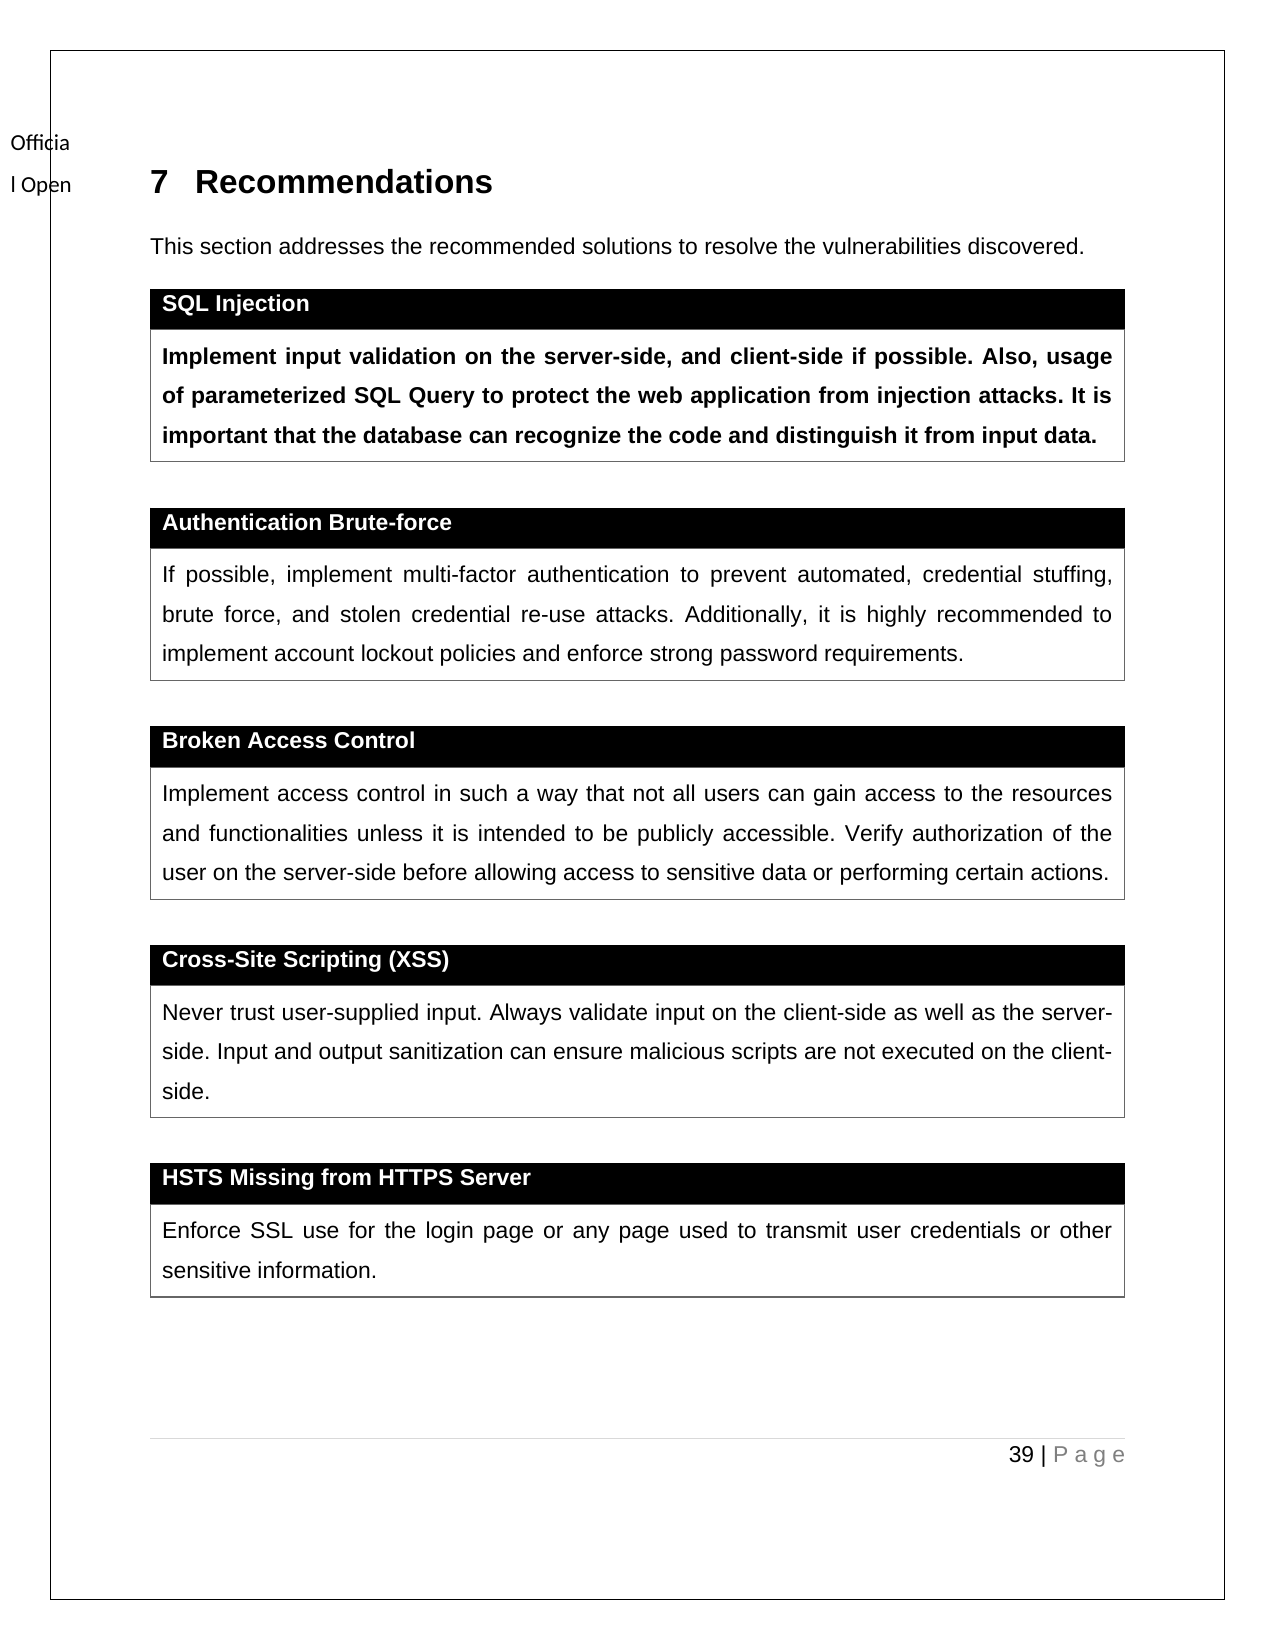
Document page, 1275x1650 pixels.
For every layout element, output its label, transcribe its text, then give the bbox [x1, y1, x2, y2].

table_header Broken Access Control [151, 727, 1124, 767]
table_cell Implement input validation on the server-side, and client-side if possible. Also, usage of parameterized SQL Query to protect the web application from injection attacks. It is important that the database can recognize the code and distinguish it from input data. [151, 330, 1124, 461]
table_header SQL Injection [151, 290, 1124, 329]
table_header Cross-Site Scripting (XSS) [151, 946, 1124, 985]
table_cell If possible, implement multi-factor authentication to prevent automated, credential stuffing, brute force, and stolen credential re-use attacks. Additionally, it is highly recommended to implement account lockout policies and enforce strong password requirements. [151, 549, 1124, 680]
table_header Authentication Brute-force [151, 509, 1124, 548]
text This section addresses the recommended solutions to resolve the vulnerabilities discovered. [150, 233, 1125, 259]
subtitle Recommendations [150, 162, 1125, 201]
table_cell Never trust user-supplied input. Always validate input on the client-side as well as the server-side. Input and output sanitization can ensure malicious scripts are not executed on the client-side. [151, 986, 1124, 1117]
table_cell Implement access control in such a way that not all users can gain access to the resources and functionalities unless it is intended to be publicly accessible. Verify authorization of the user on the server-side before allowing access to sensitive data or performing certain actions. [151, 768, 1124, 898]
table_cell Enforce SSL use for the login page or any page used to transmit user credentials or other sensitive information. [151, 1205, 1124, 1296]
table_header HSTS Missing from HTTPS Server [151, 1164, 1124, 1204]
